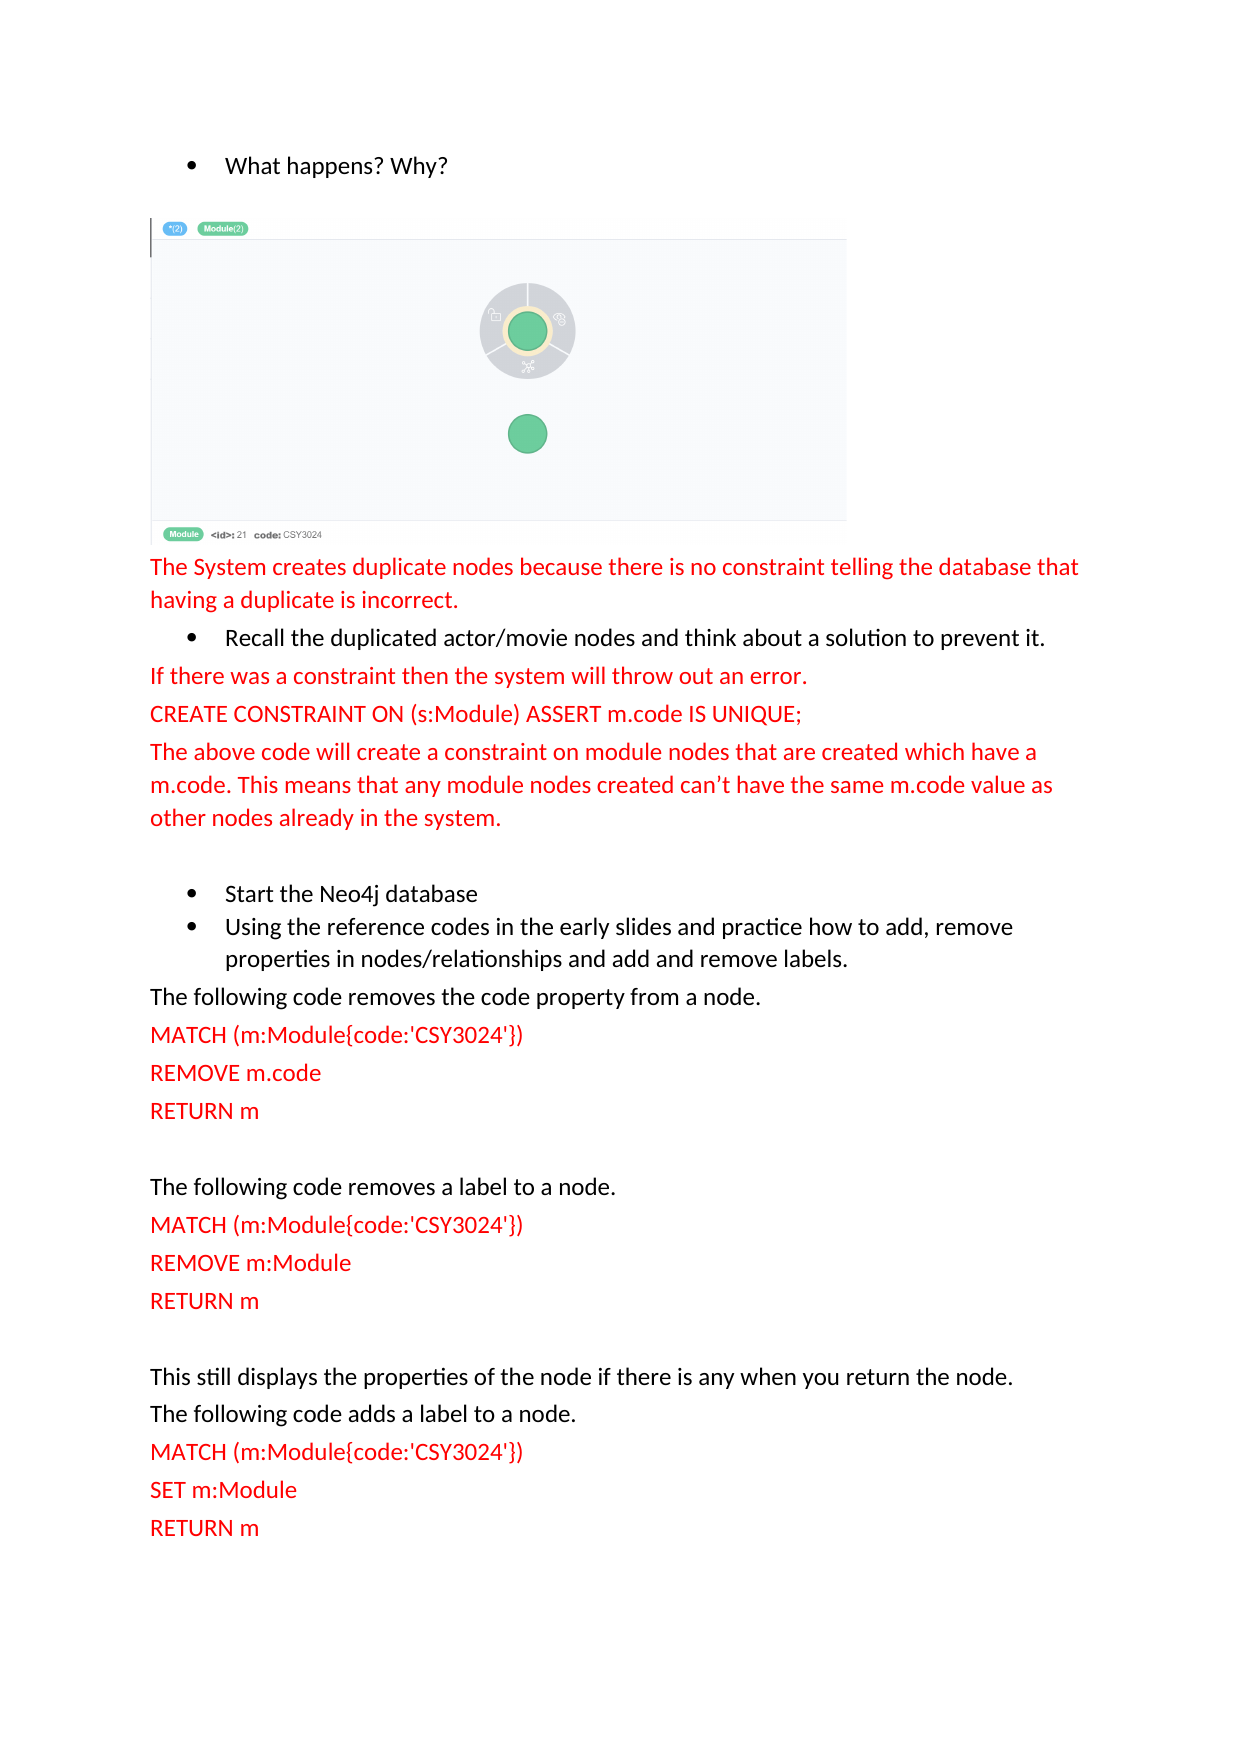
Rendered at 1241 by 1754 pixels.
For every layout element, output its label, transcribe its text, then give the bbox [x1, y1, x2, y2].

picture [150, 218, 847, 545]
text RETURN m [150, 1095, 1090, 1126]
text The following code adds a label to a node. [150, 1399, 1090, 1429]
text This still displays the properties of the node if there is any when you return the node. [150, 1361, 1090, 1391]
text REMOVE m.code [150, 1057, 1090, 1088]
text The above code will create a constraint on module nodes that are created which have a m.code. This means that any module nodes created can’t have the same m.code value as other nodes already in the system. [150, 736, 1090, 832]
text SET m:Module [150, 1474, 1090, 1505]
text MATCH (m:Module{code:'CSY3024'}) [150, 1019, 1090, 1050]
text If there was a constraint then the system will throw out an error. [150, 660, 1090, 691]
list Recall the duplicated actor/movie nodes and think about a solution to prevent it. [187, 622, 1090, 653]
text REMOVE m:Module [150, 1247, 1090, 1277]
text MATCH (m:Module{code:'CSY3024'}) [150, 1437, 1090, 1467]
text RETURN m [150, 1512, 1090, 1543]
list Start the Neo4j database [187, 878, 1090, 908]
list Using the reference codes in the early slides and practice how to add, remove properties in nodes/relationships and add and remove labels. [187, 911, 1090, 974]
text MATCH (m:Module{code:'CSY3024'}) [150, 1209, 1090, 1239]
text RETURN m [150, 1285, 1090, 1315]
text CREATE CONSTRAINT ON (s:Module) ASSERT m.code IS UNIQUE; [150, 698, 1090, 729]
list What happens? Why? [187, 150, 1090, 181]
text The following code removes a label to a node. [150, 1171, 1090, 1202]
text The System creates duplicate nodes because there is no constraint telling the database that having a duplicate is incorrect. [150, 552, 1090, 615]
text The following code removes the code property from a node. [150, 982, 1090, 1012]
